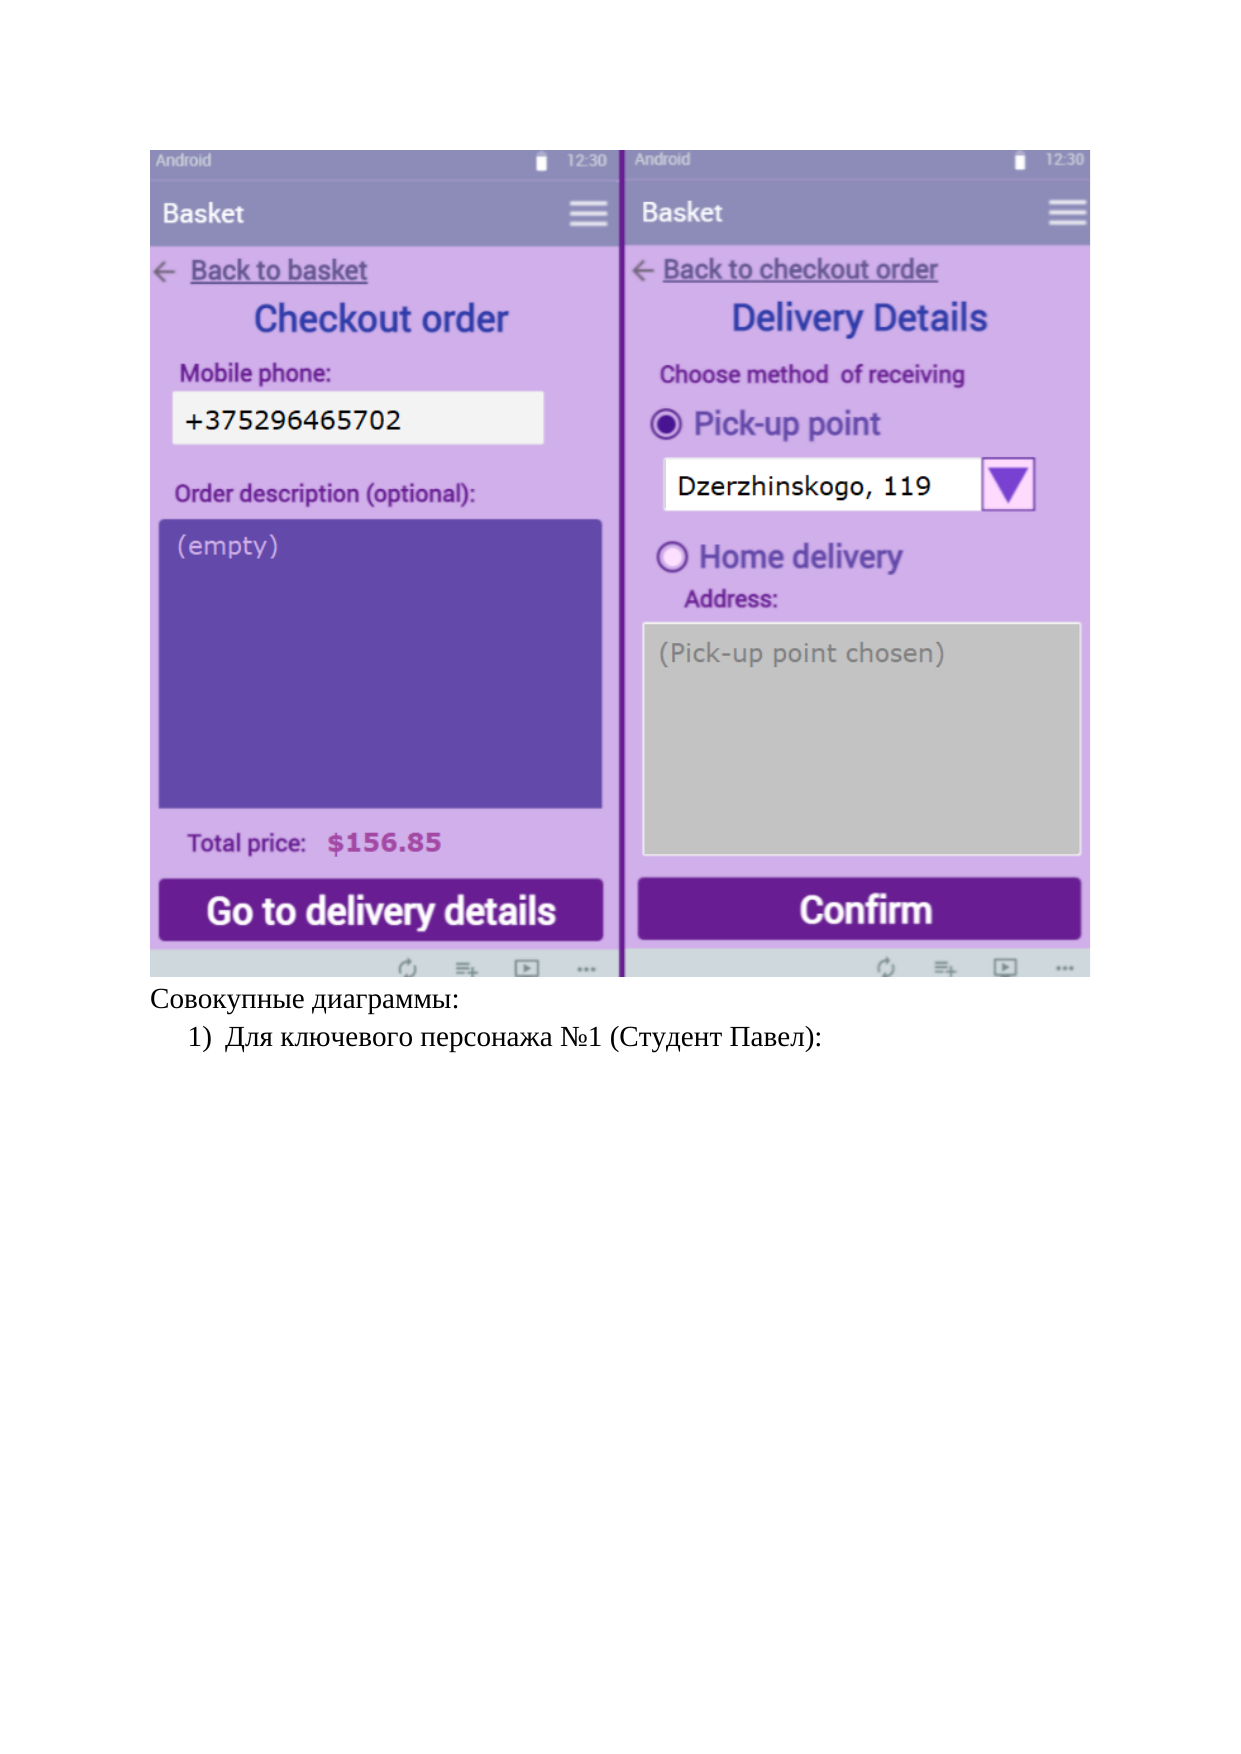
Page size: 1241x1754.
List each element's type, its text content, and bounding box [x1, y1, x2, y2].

text Совокупные диаграммы: [150, 981, 1090, 1014]
picture [150, 150, 1091, 977]
list Для ключевого персонажа №1 (Студент Павел): [187, 1019, 1090, 1053]
